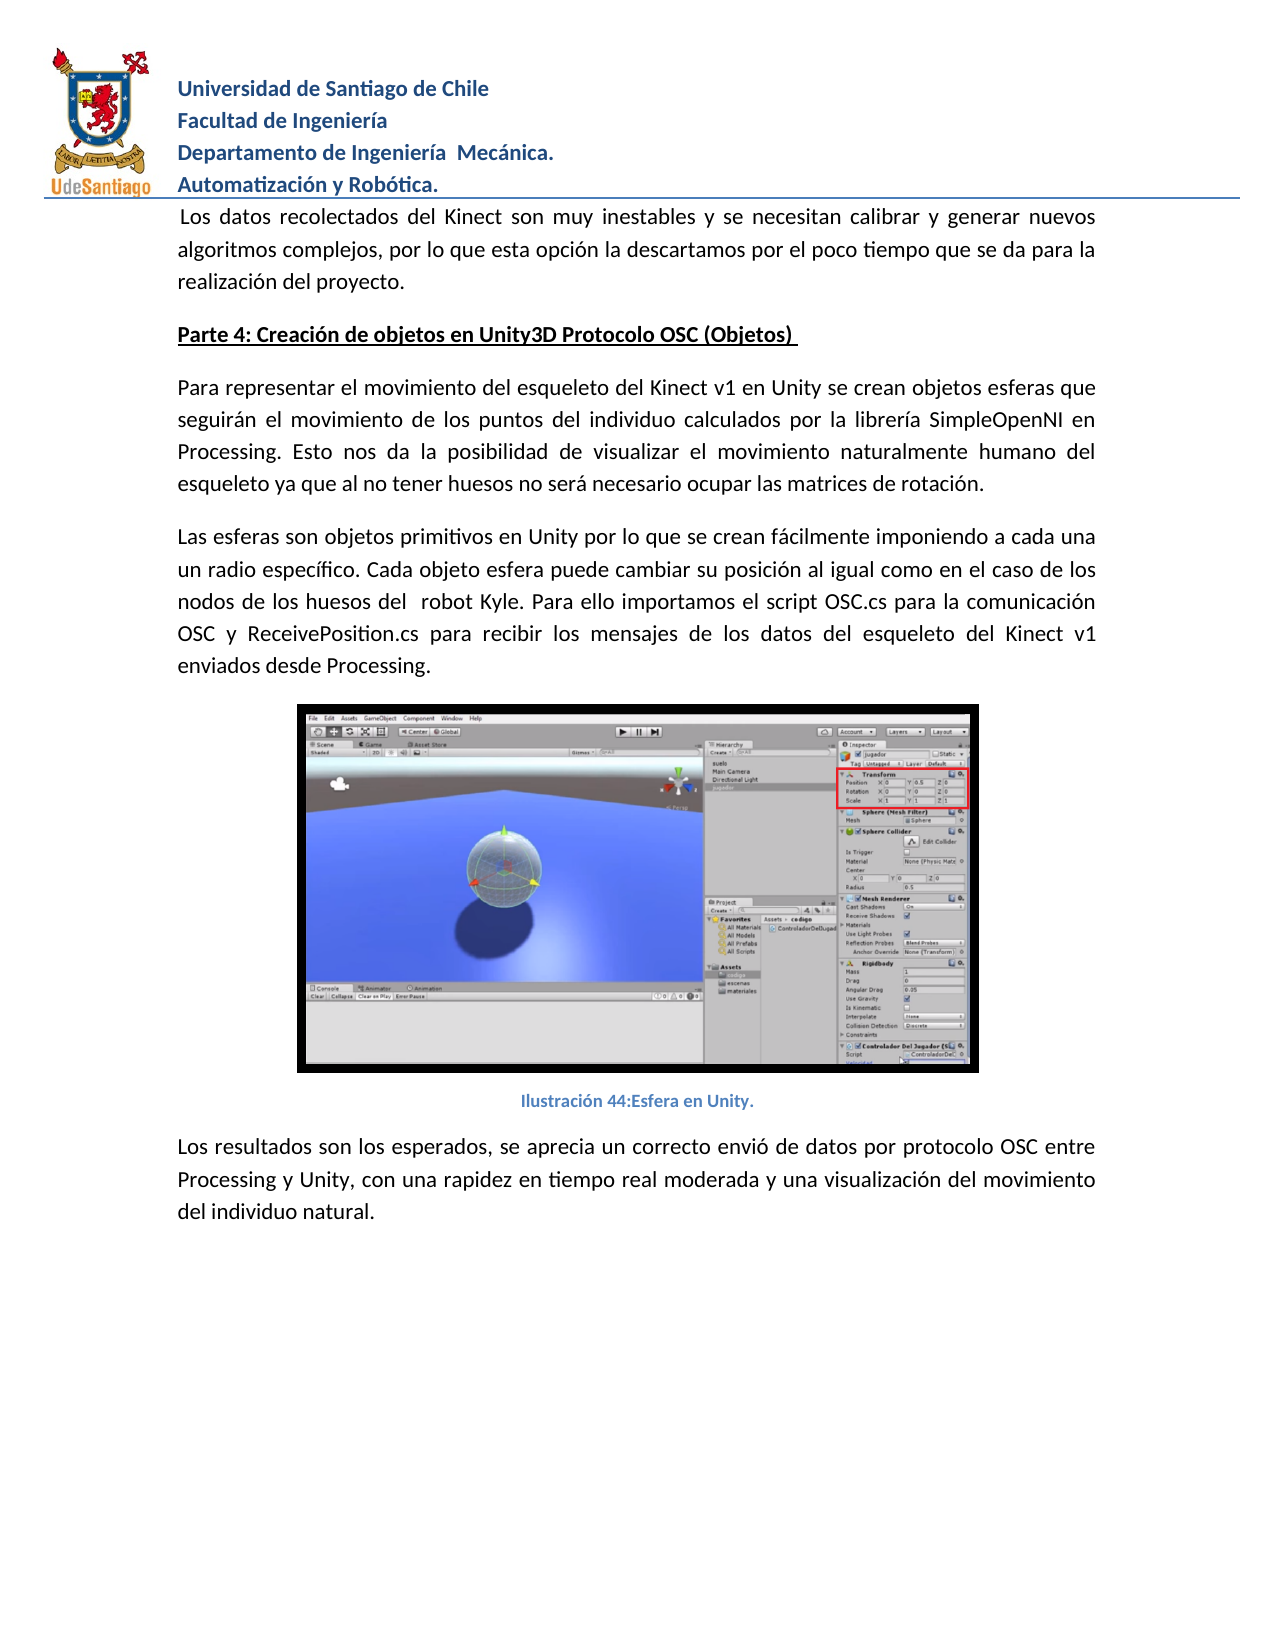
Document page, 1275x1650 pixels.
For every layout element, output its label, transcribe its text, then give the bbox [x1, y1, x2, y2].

text Parte 4: Creación de objetos en Unity3D Protocolo OSC (Objetos) [177, 320, 1098, 348]
picture [43, 198, 162, 205]
text Los datos recolectados del Kinect son muy inestables y se necesitan calibrar y generar nuevos algoritmos complejos, por lo que esta opción la descartamos por el poco tiempo que se da para la realización del proyecto. [177, 202, 1098, 295]
picture [306, 714, 970, 1064]
text Las esferas son objetos primitivos en Unity por lo que se crean fácilmente imponiendo a cada una un radio específico. Cada objeto esfera puede cambiar su posición al igual como en el caso de los nodos de los huesos del robot Kyle. Para ello importamos el script OSC.cs para la comunicación OSC y ReceivePosition.cs para recibir los mensajes de los datos del esqueleto del Kinect v1 enviados desde Processing. [177, 522, 1098, 679]
text Ilustración 44:Esfera en Unity. [177, 1089, 1098, 1112]
picture [43, 43, 162, 197]
text Para representar el movimiento del esqueleto del Kinect v1 en Unity se crean objetos esferas que seguirán el movimiento de los puntos del individuo calculados por la librería SimpleOpenNI en Processing. Esto nos da la posibilidad de visualizar el movimiento naturalmente humano del esqueleto ya que al no tener huesos no será necesario ocupar las matrices de rotación. [177, 373, 1098, 497]
text Los resultados son los esperados, se aprecia un correcto envió de datos por protocolo OSC entre Processing y Unity, con una rapidez en tiempo real moderada y una visualización del movimiento del individuo natural. [177, 1132, 1098, 1225]
